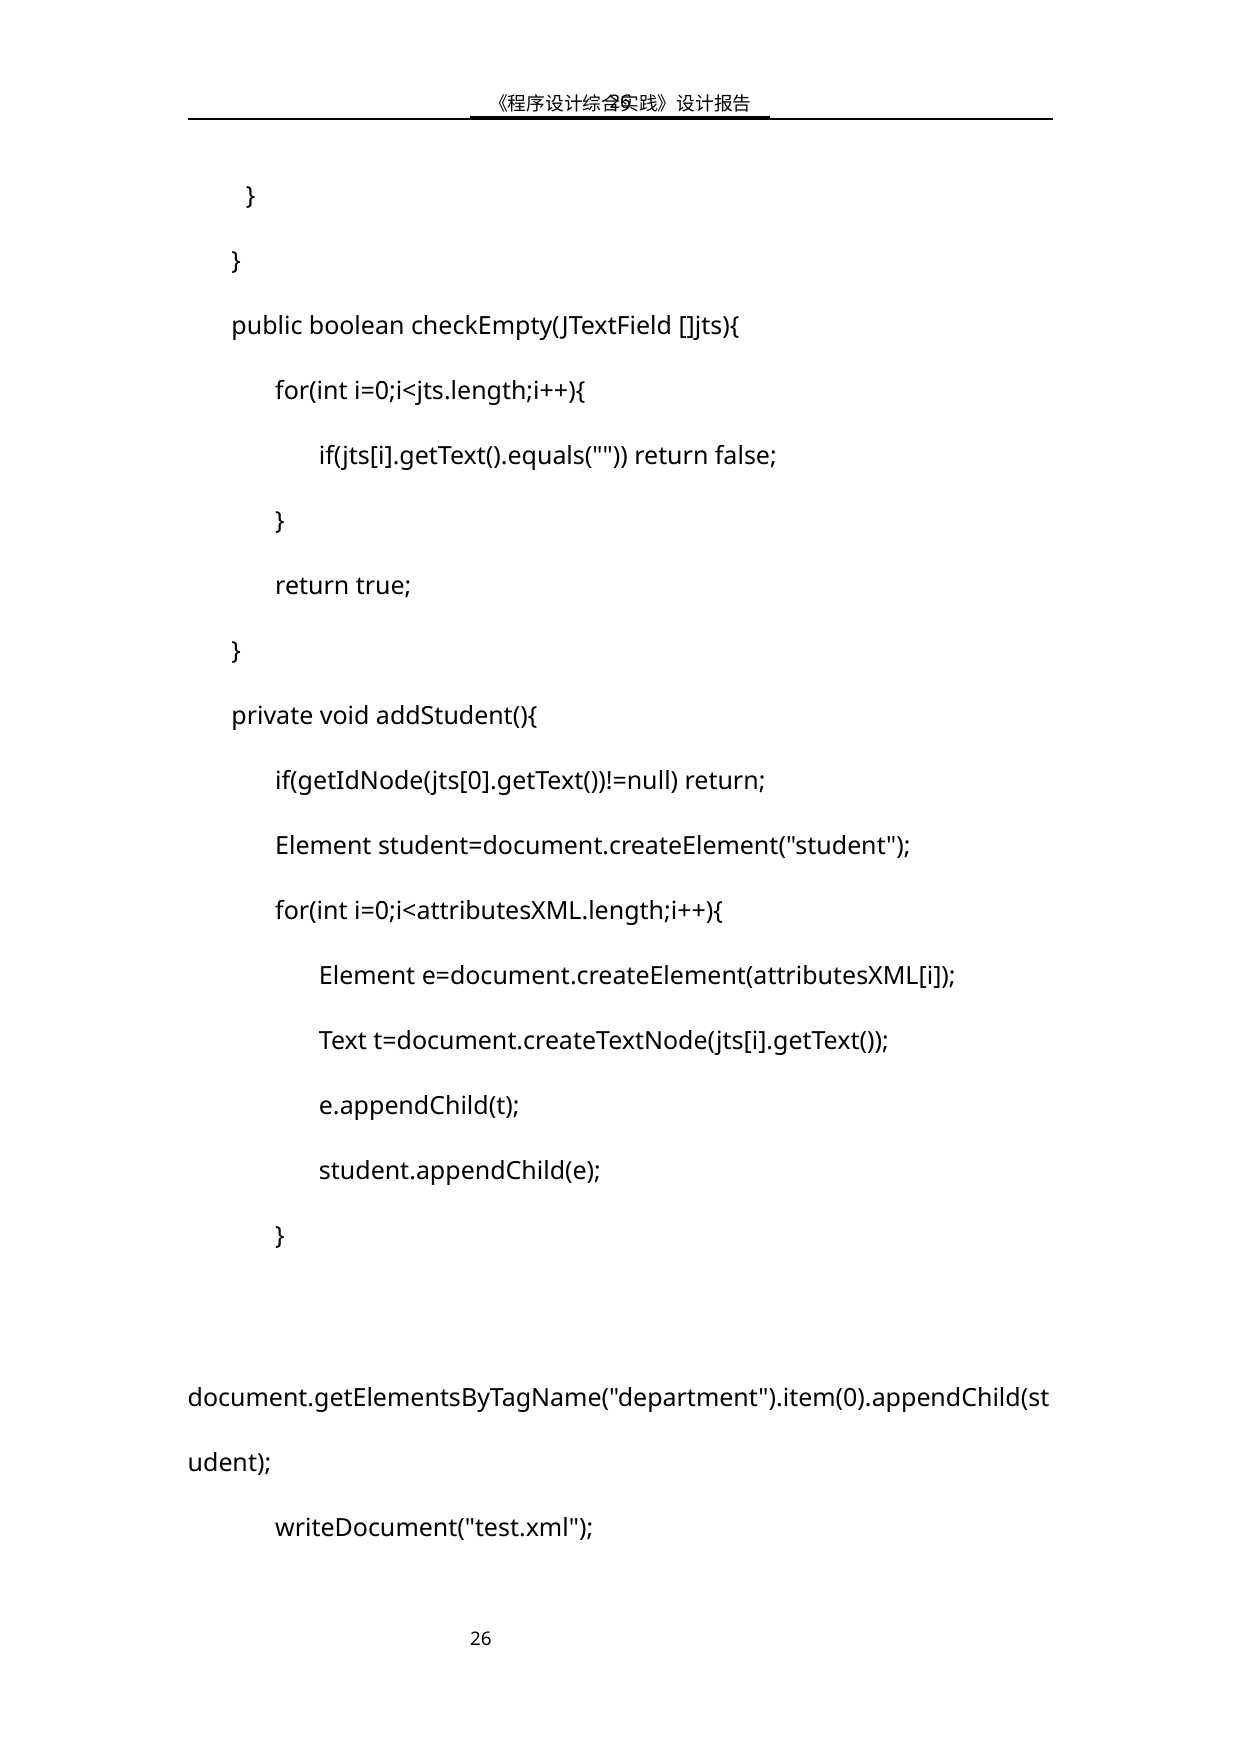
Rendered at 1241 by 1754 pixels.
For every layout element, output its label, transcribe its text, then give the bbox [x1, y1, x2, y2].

text return true; [187, 552, 1053, 617]
text public boolean checkEmpty(JTextField []jts){ [187, 292, 1053, 357]
text if(getIdNode(jts[0].getText())!=null) return; [187, 747, 1053, 812]
text } [187, 227, 1053, 292]
text document.getElementsByTagName("department").item(0).appendChild(student); [187, 1267, 1053, 1494]
text Element student=document.createElement("student"); [187, 812, 1053, 877]
text Element e=document.createElement(attributesXML[i]); [187, 942, 1053, 1007]
text } [187, 1202, 1053, 1267]
text } [187, 487, 1053, 552]
text } [187, 162, 1053, 227]
text if(jts[i].getText().equals("")) return false; [187, 422, 1053, 487]
text e.appendChild(t); [187, 1072, 1053, 1137]
text for(int i=0;i<attributesXML.length;i++){ [187, 877, 1053, 942]
text student.appendChild(e); [187, 1137, 1053, 1202]
text private void addStudent(){ [187, 682, 1053, 747]
text } [187, 617, 1053, 682]
text writeDocument("test.xml"); [187, 1494, 1053, 1559]
text for(int i=0;i<jts.length;i++){ [187, 357, 1053, 422]
text Text t=document.createTextNode(jts[i].getText()); [187, 1007, 1053, 1072]
